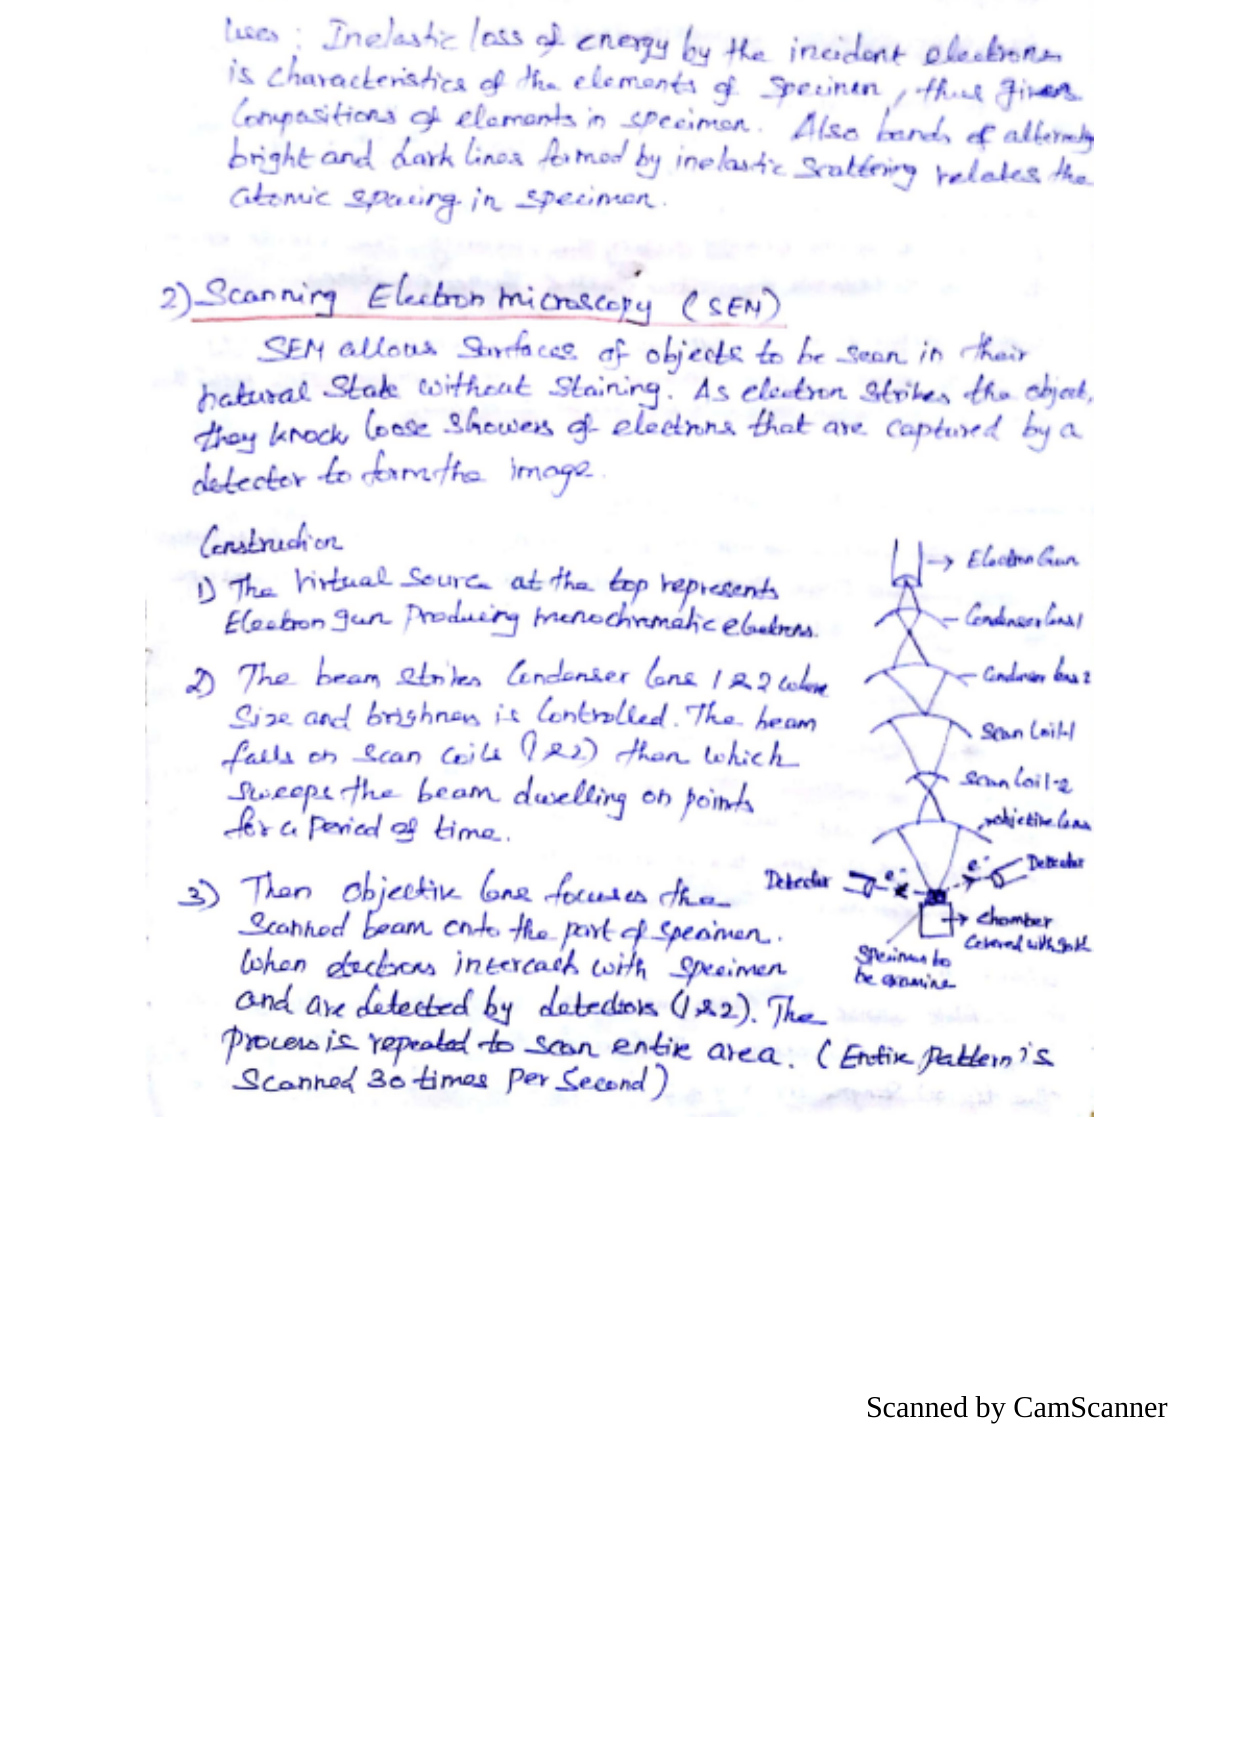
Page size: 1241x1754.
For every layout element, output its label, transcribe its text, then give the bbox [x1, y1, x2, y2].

picture [145, 0, 1094, 1117]
